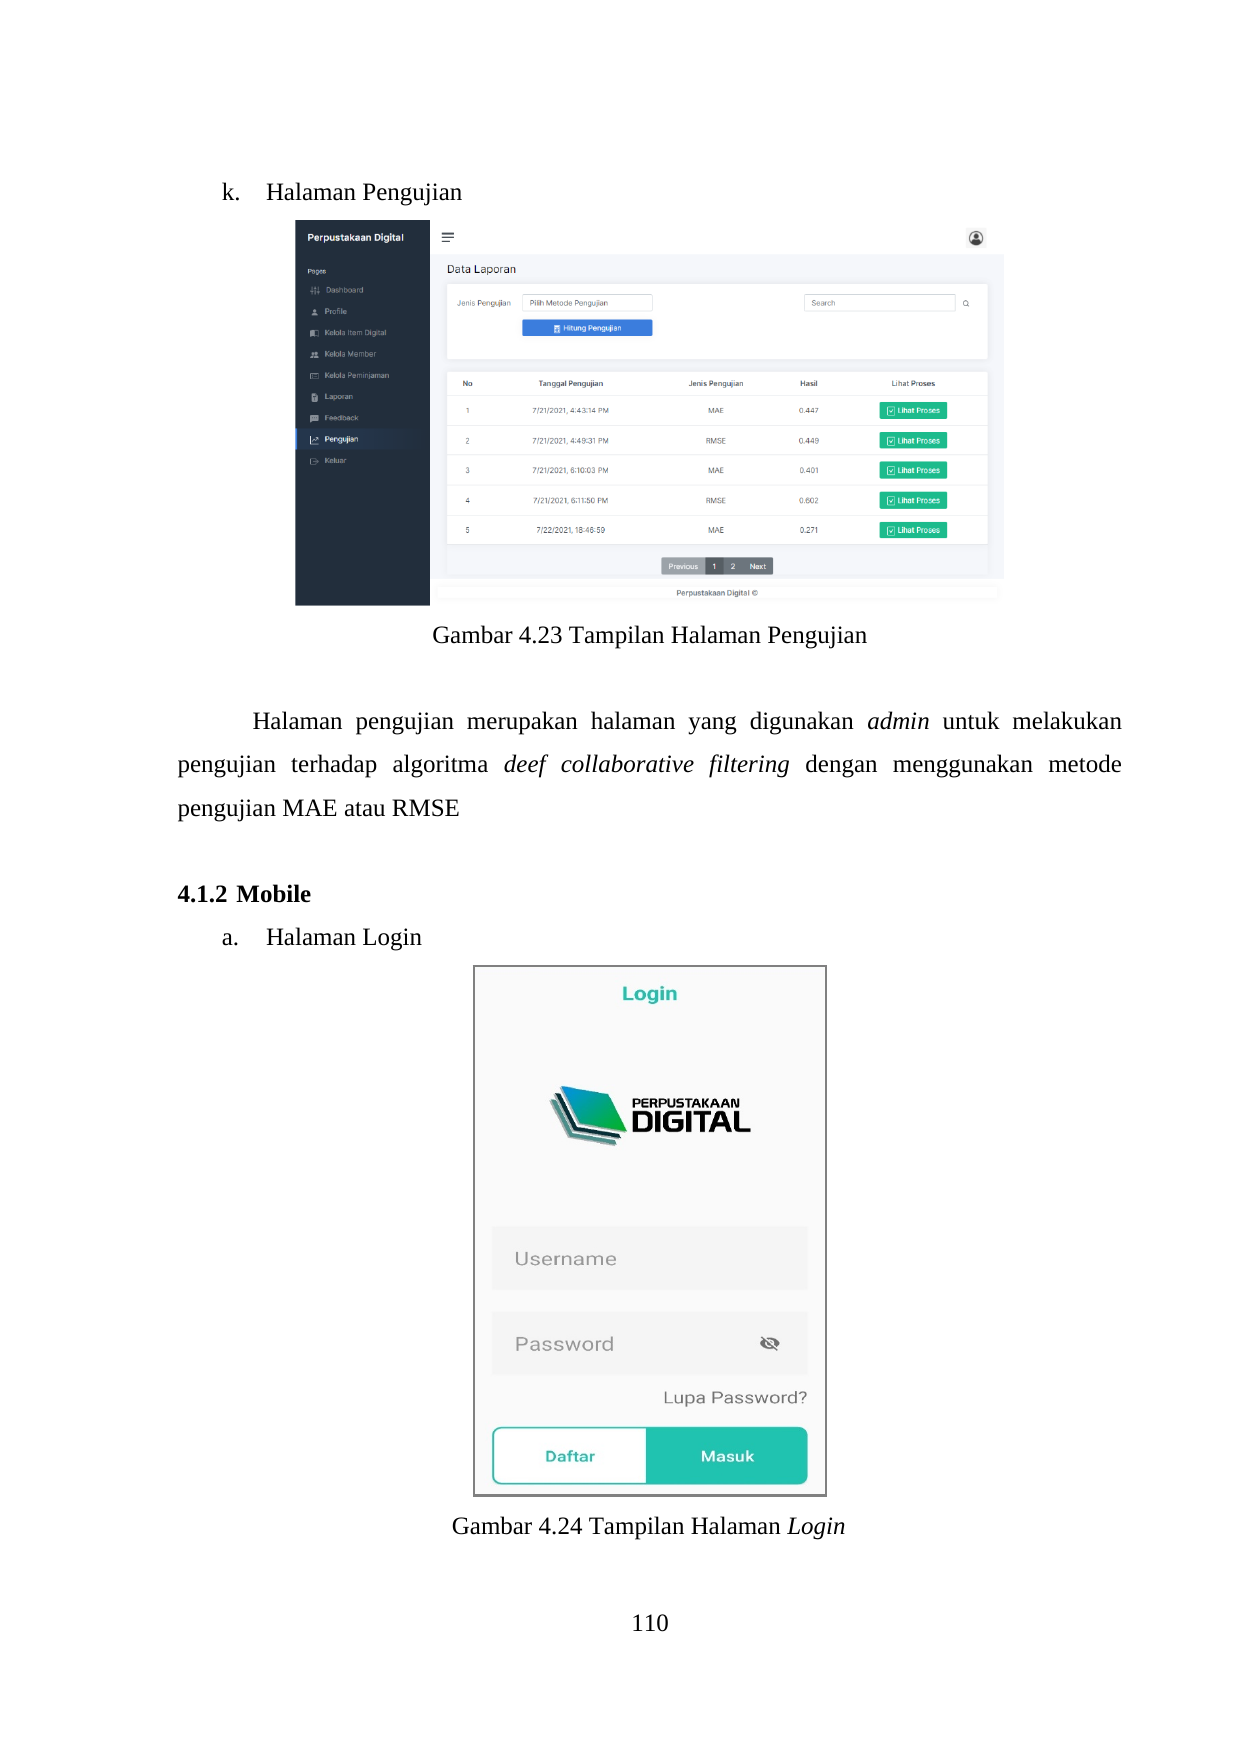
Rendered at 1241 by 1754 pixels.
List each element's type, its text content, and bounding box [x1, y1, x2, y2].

picture [295, 220, 1004, 606]
text Halaman pengujian merupakan halaman yang digunakan admin untuk melakukan pengujian terhadap algoritma deef collaborative filtering dengan menggunakan metode pengujian MAE atau RMSE [177, 706, 1122, 821]
text Gambar 4. Tampilan Halaman Login [177, 1511, 1122, 1540]
list Halaman Login [222, 922, 1122, 951]
subtitle Mobile [177, 879, 1122, 908]
list Halaman Pengujian [222, 177, 1122, 206]
picture [475, 967, 825, 1494]
text Gambar 4. Tampilan Halaman Pengujian [177, 620, 1122, 649]
